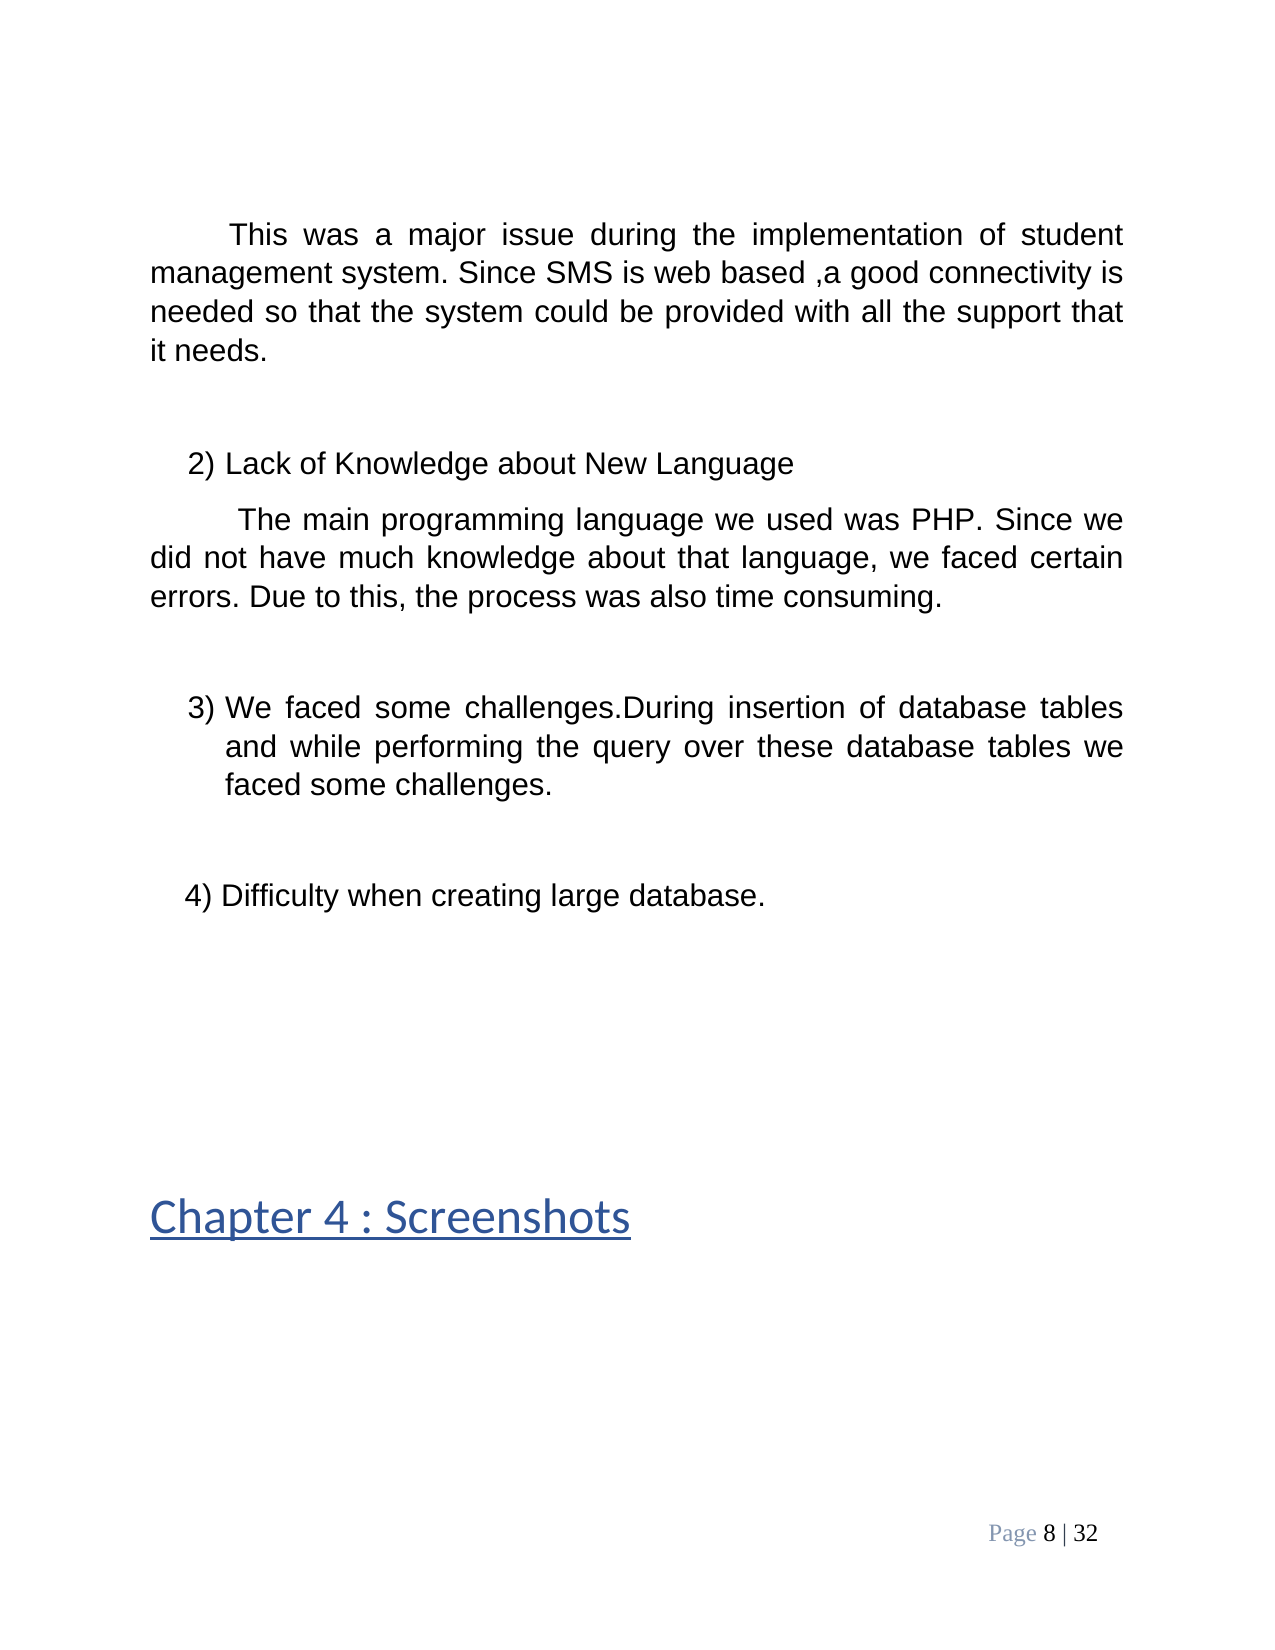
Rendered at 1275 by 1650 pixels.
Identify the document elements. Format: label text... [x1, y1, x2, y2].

text The main programming language we used was PHP. Since we did not have much knowledge about that language, we faced certain errors. Due to this, the process was also time consuming. [150, 501, 1125, 614]
list Lack of Knowledge about New Language [187, 445, 1125, 481]
list We faced some challenges.During insertion of database tables and while performing the query over these database tables we faced some challenges. [187, 689, 1125, 802]
text This was a major issue during the implementation of student management system. Since SMS is web based ,a good connectivity is needed so that the system could be provided with all the support that it needs. [150, 216, 1125, 368]
text Chapter 4 : Screenshots [150, 1185, 1125, 1246]
text 4) Difficulty when creating large database. [150, 877, 1125, 913]
